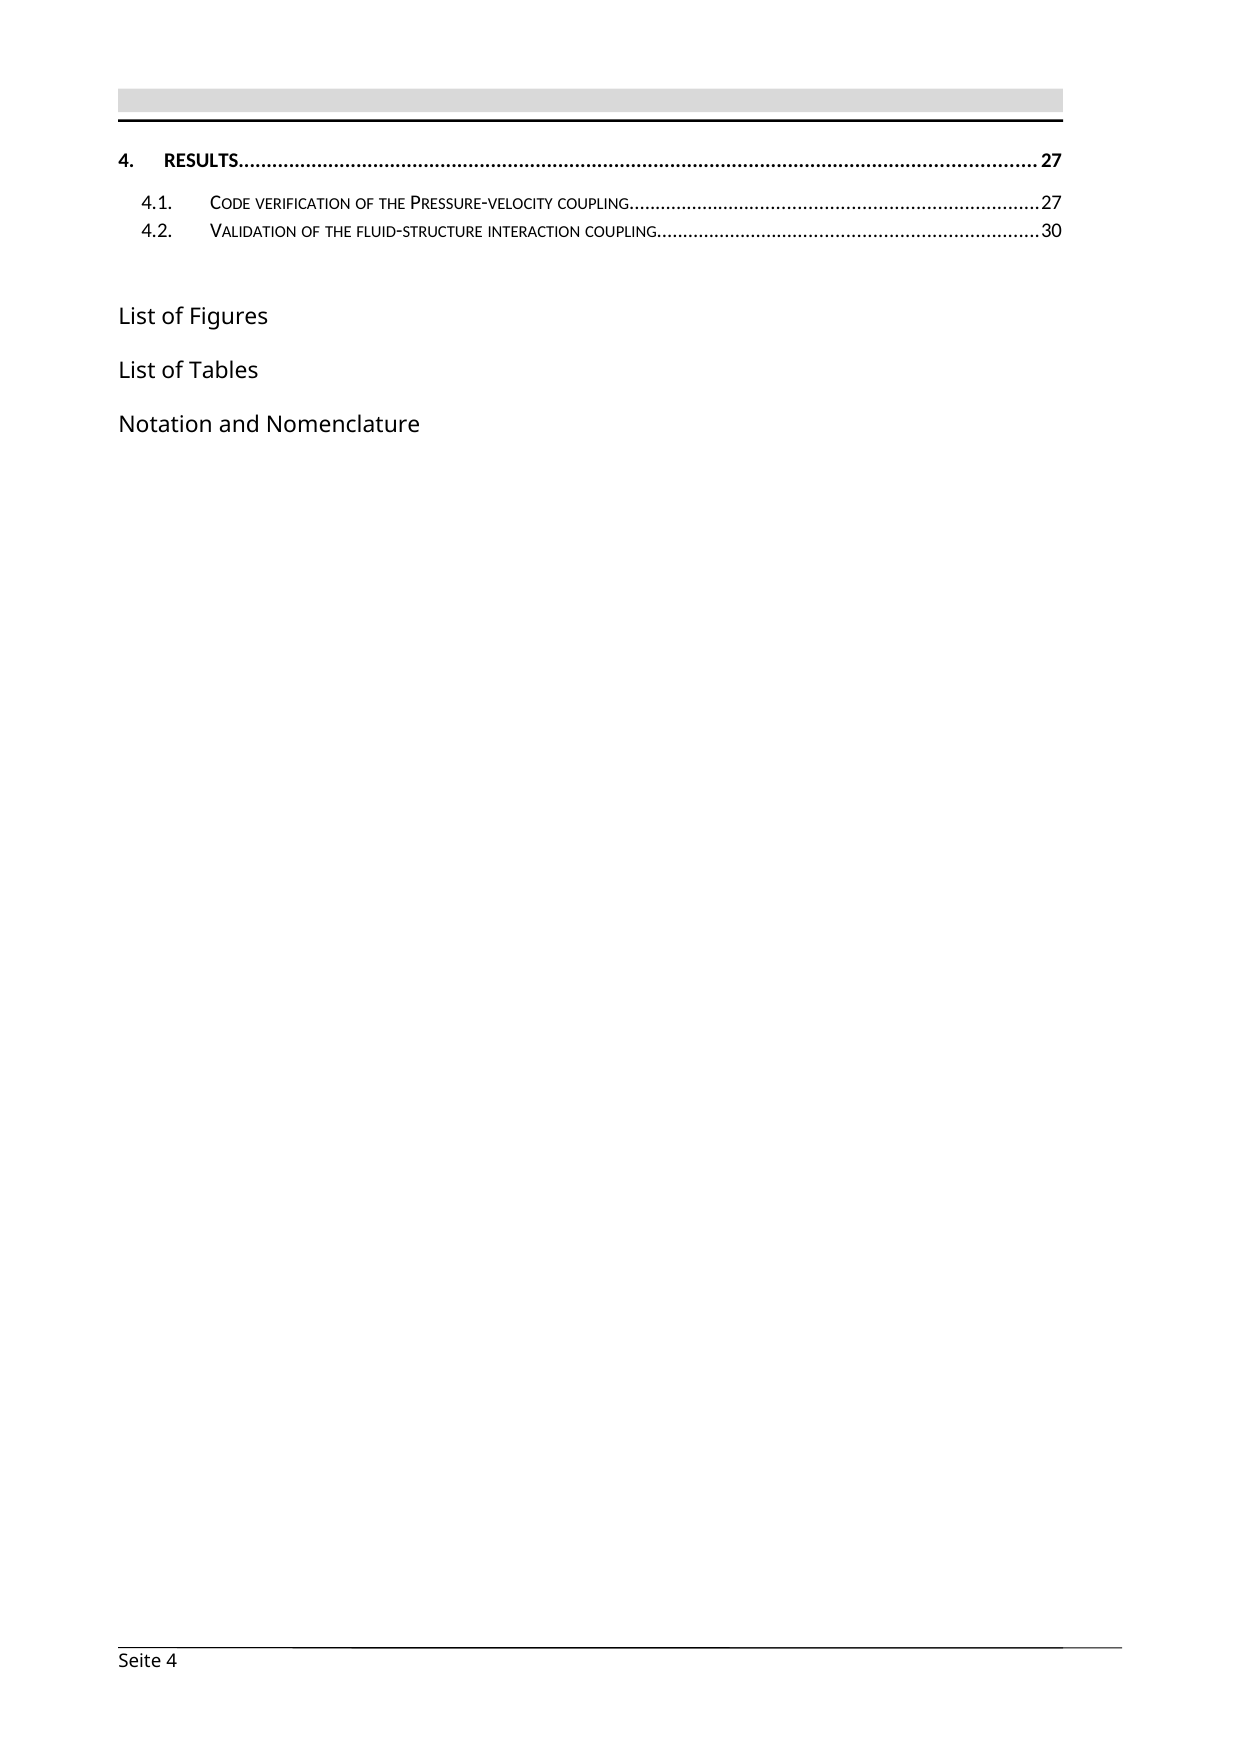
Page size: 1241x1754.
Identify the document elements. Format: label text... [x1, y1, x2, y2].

text List of Tables [118, 354, 1063, 385]
text 4. Results 27 [118, 148, 1063, 173]
text 4.2. Validation of the fluid-structure interaction coupling 30 [141, 218, 1063, 243]
text Notation and Nomenclature [118, 408, 1063, 439]
text 4.1. Code verification of the Pressure-velocity coupling 27 [141, 189, 1063, 214]
text List of Figures [118, 300, 1063, 331]
